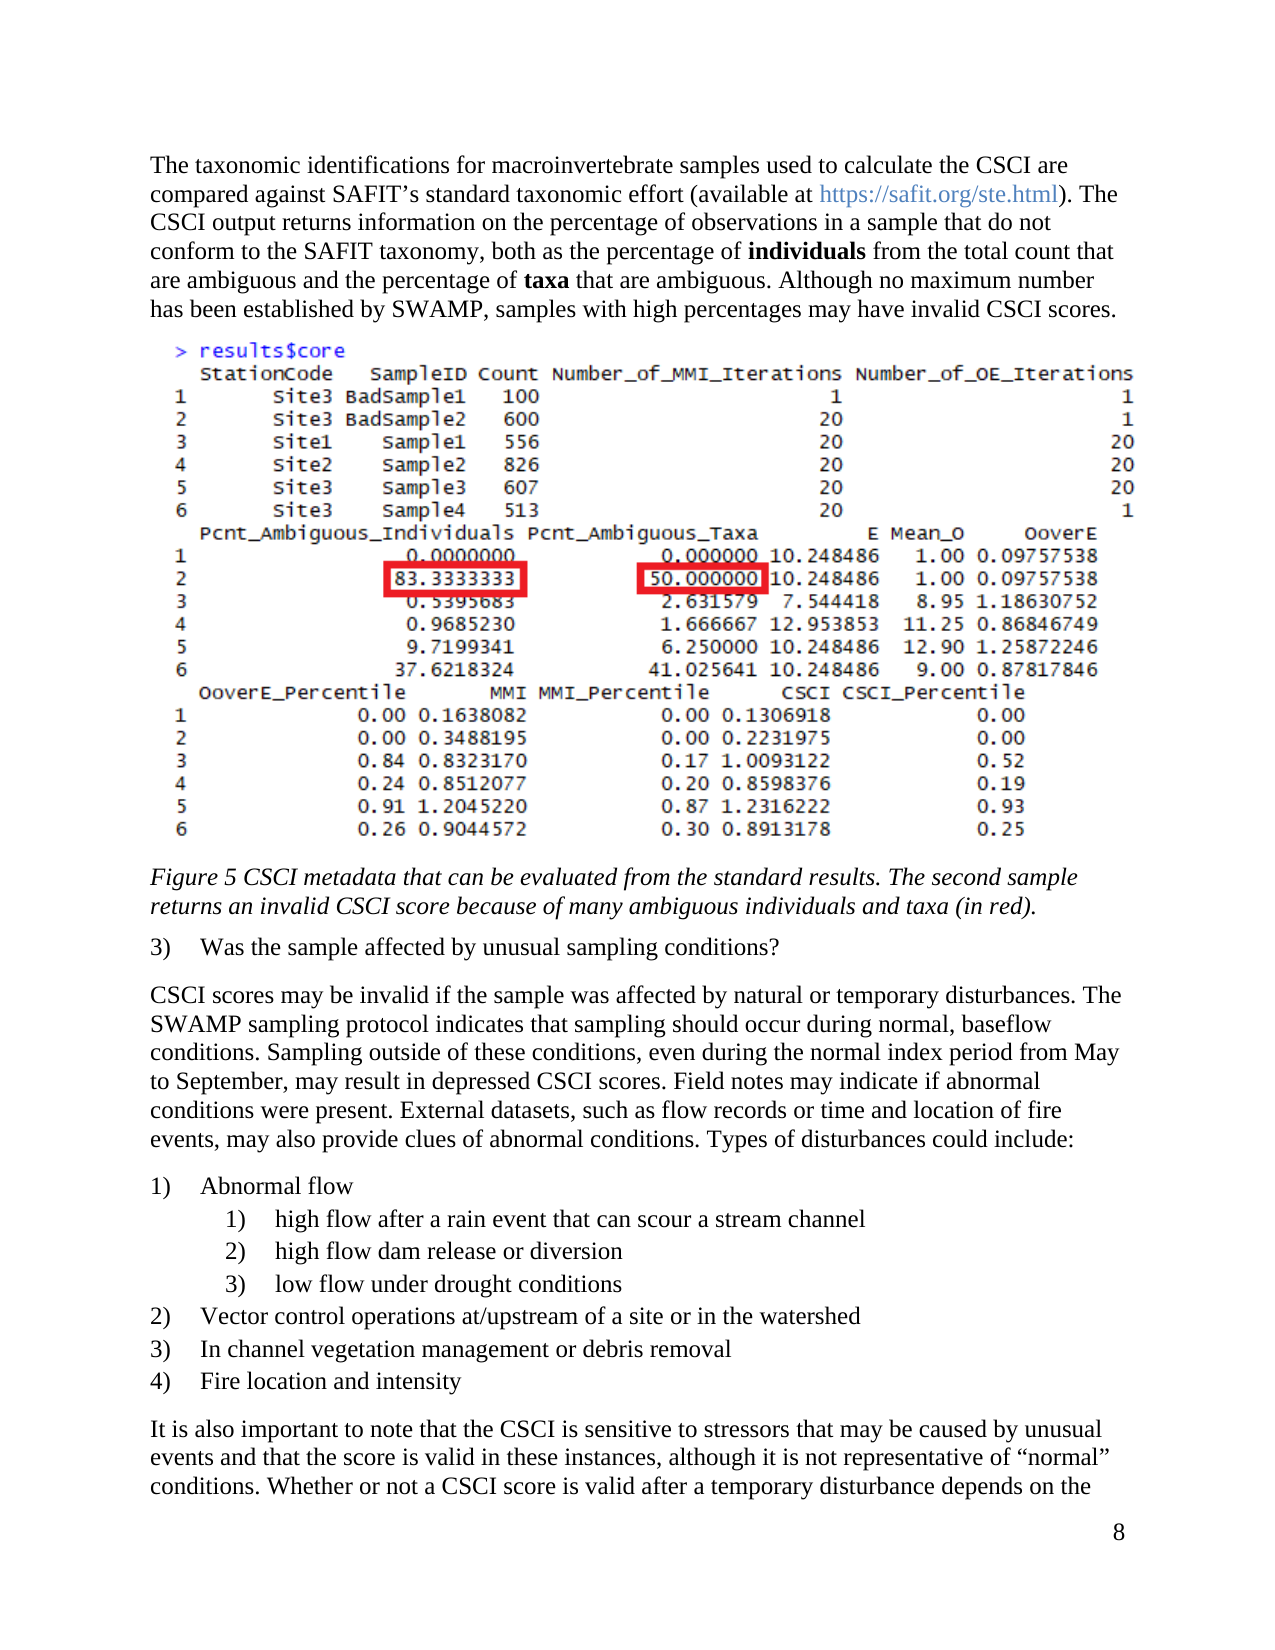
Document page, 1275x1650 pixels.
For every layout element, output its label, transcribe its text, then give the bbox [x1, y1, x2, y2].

list high flow after a rain event that can scour a stream channel [225, 1204, 1125, 1232]
list Was the sample affected by unusual sampling conditions? [150, 932, 1125, 961]
text The taxonomic identifications for macroinvertebrate samples used to calculate the CSCI are compared against SAFIT’s standard taxonomic effort (available at https://safit.org/ste.html). The CSCI output returns information on the percentage of observations in a sample that do not conform to the SAFIT taxonomy, both as the percentage of individuals from the total count that are ambiguous and the percentage of taxa that are ambiguous. Although no maximum number has been established by SWAMP, samples with high percentages may have invalid CSCI scores. [150, 150, 1125, 322]
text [150, 1414, 1125, 1500]
list low flow under drought conditions [225, 1269, 1125, 1297]
list high flow dam release or diversion [225, 1236, 1125, 1265]
text Figure 5 CSCI metadata that can be evaluated from the standard results. The second sample returns an invalid CSCI score because of many ambiguous individuals and taxa (in red). [150, 862, 1125, 920]
text CSCI scores may be invalid if the sample was affected by natural or temporary disturbances. The SWAMP sampling protocol indicates that sampling should occur during normal, baseflow conditions. Sampling outside of these conditions, even during the normal index period from May to September, may result in depressed CSCI scores. Field notes may indicate if abnormal conditions were present. External datasets, such as flow records or time and location of fire events, may also provide clues of abnormal conditions. Types of disturbances could include: [150, 980, 1125, 1152]
picture [168, 341, 1144, 842]
list Abnormal flow [150, 1171, 1125, 1200]
list Fire location and intensity [150, 1366, 1125, 1395]
list Vector control operations at/upstream of a site or in the watershed [150, 1301, 1125, 1330]
list In channel vegetation management or debris removal [150, 1334, 1125, 1362]
